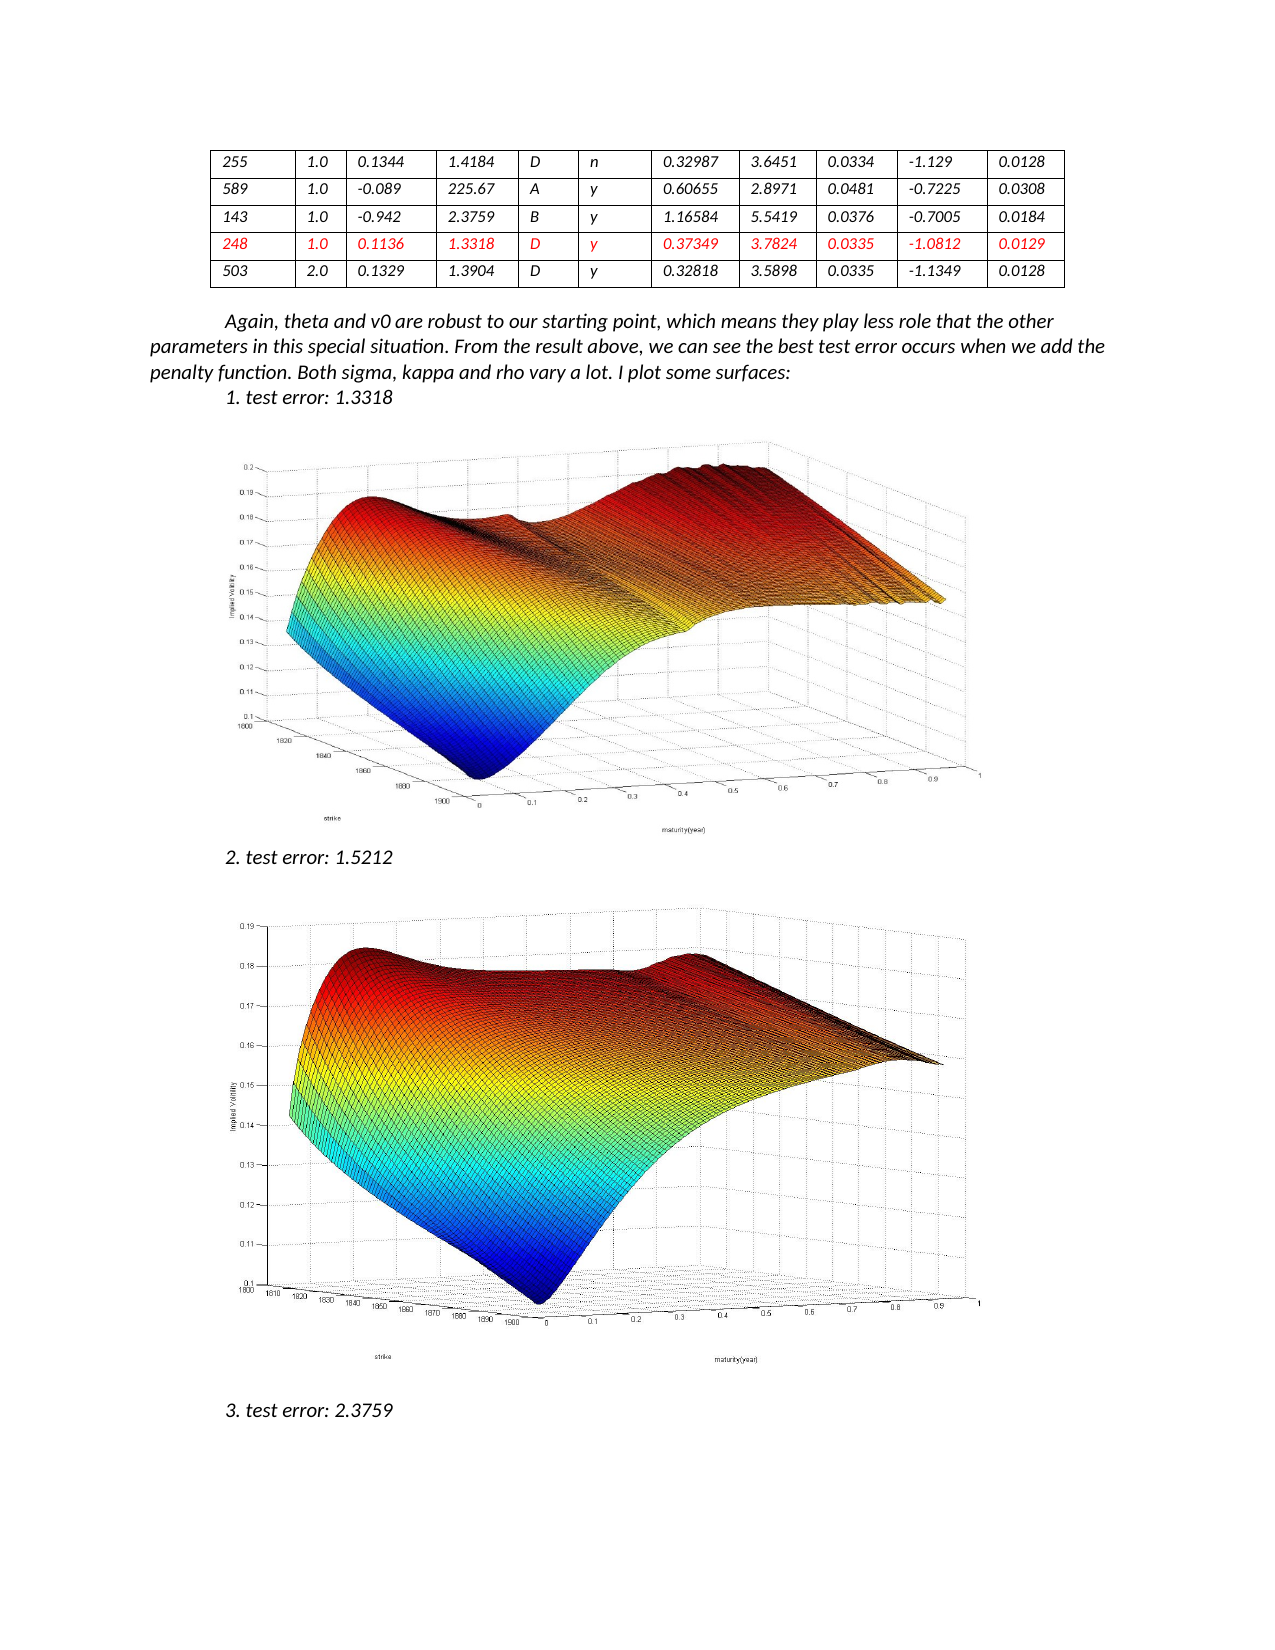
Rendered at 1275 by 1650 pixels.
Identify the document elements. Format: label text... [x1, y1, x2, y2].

table_cell 1.0 [296, 206, 346, 232]
table_cell 0.0129 [988, 233, 1064, 259]
table_cell 589 [211, 179, 295, 205]
table_cell -1.1349 [898, 261, 987, 287]
table_cell A [519, 179, 578, 205]
text 3. test error: 2.3759 [150, 1397, 1125, 1422]
table_cell -1.129 [898, 151, 987, 177]
table_cell 1.0 [296, 151, 346, 177]
table_cell -0.7005 [898, 206, 987, 232]
table_cell 143 [211, 206, 295, 232]
table_cell 2.8971 [740, 179, 816, 205]
table_cell 0.0128 [988, 261, 1064, 287]
picture [150, 869, 1050, 1372]
table_cell 5.5419 [740, 206, 816, 232]
table_cell 1.4184 [437, 151, 518, 177]
table_cell y [579, 206, 651, 232]
table_cell 225.67 [437, 179, 518, 205]
table_cell 3.7824 [740, 233, 816, 259]
table_cell 1.0 [296, 233, 346, 259]
table_cell D [519, 151, 578, 177]
table_cell 248 [211, 233, 295, 259]
table_cell 0.32987 [652, 151, 739, 177]
table_cell y [579, 233, 651, 259]
text 1. test error: 1.3318 [150, 384, 1125, 410]
table_cell 2.0 [296, 261, 346, 287]
table_cell 1.3318 [437, 233, 518, 259]
table_cell 1.3904 [437, 261, 518, 287]
table_cell 1.16584 [652, 206, 739, 232]
table_cell y [579, 179, 651, 205]
table_cell 2.3759 [437, 206, 518, 232]
table_cell 0.1344 [347, 151, 436, 177]
table_cell 255 [211, 151, 295, 177]
picture [150, 410, 1050, 844]
text 2. test error: 1.5212 [150, 844, 1125, 869]
table_cell 0.1329 [347, 261, 436, 287]
table_cell n [579, 151, 651, 177]
table_cell 0.0335 [817, 233, 897, 259]
table_cell y [579, 261, 651, 287]
table_cell 3.5898 [740, 261, 816, 287]
table_cell D [519, 233, 578, 259]
table_cell D [519, 261, 578, 287]
text Again, theta and v0 are robust to our starting point, which means they play less role that the other parameters in this special situation. From the result above, we can see the best test error occurs when we add the penalty function. Both sigma, kappa and rho vary a lot. I plot some surfaces: [150, 308, 1125, 384]
table_cell -0.942 [347, 206, 436, 232]
table_cell 0.0308 [988, 179, 1064, 205]
table_cell -0.089 [347, 179, 436, 205]
table_cell 3.6451 [740, 151, 816, 177]
table_cell 0.0481 [817, 179, 897, 205]
table_cell -1.0812 [898, 233, 987, 259]
table_cell 0.0334 [817, 151, 897, 177]
table_cell 0.0184 [988, 206, 1064, 232]
table_cell 0.0376 [817, 206, 897, 232]
table_cell B [519, 206, 578, 232]
table_cell 503 [211, 261, 295, 287]
table_cell 0.1136 [347, 233, 436, 259]
table_cell -0.7225 [898, 179, 987, 205]
table_cell 1.0 [296, 179, 346, 205]
table_cell 0.0128 [988, 151, 1064, 177]
table_cell 0.37349 [652, 233, 739, 259]
table_cell 0.32818 [652, 261, 739, 287]
table_cell 0.0335 [817, 261, 897, 287]
table_cell 0.60655 [652, 179, 739, 205]
